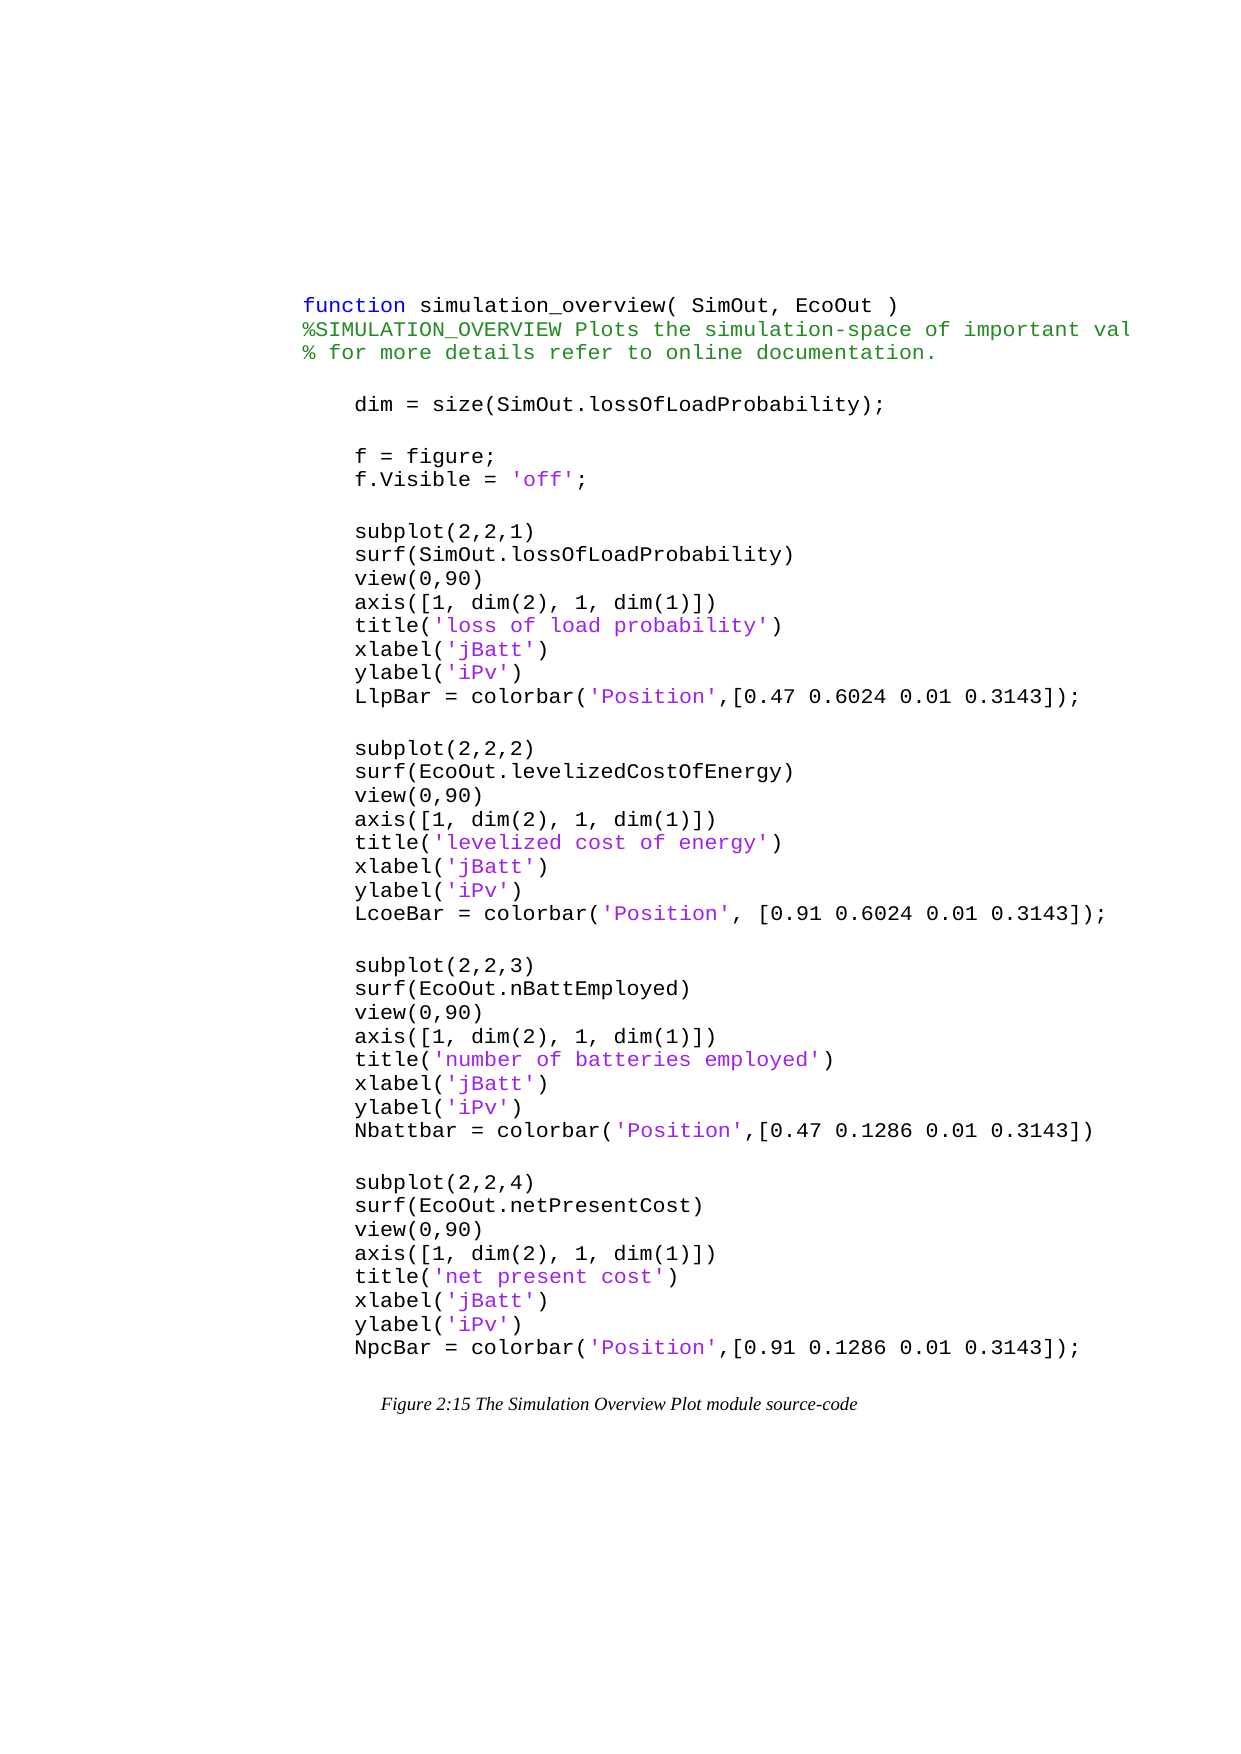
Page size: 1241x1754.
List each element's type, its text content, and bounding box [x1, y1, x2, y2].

text Figure 2:15 The Simulation Overview Plot module source-code [148, 1392, 1092, 1414]
